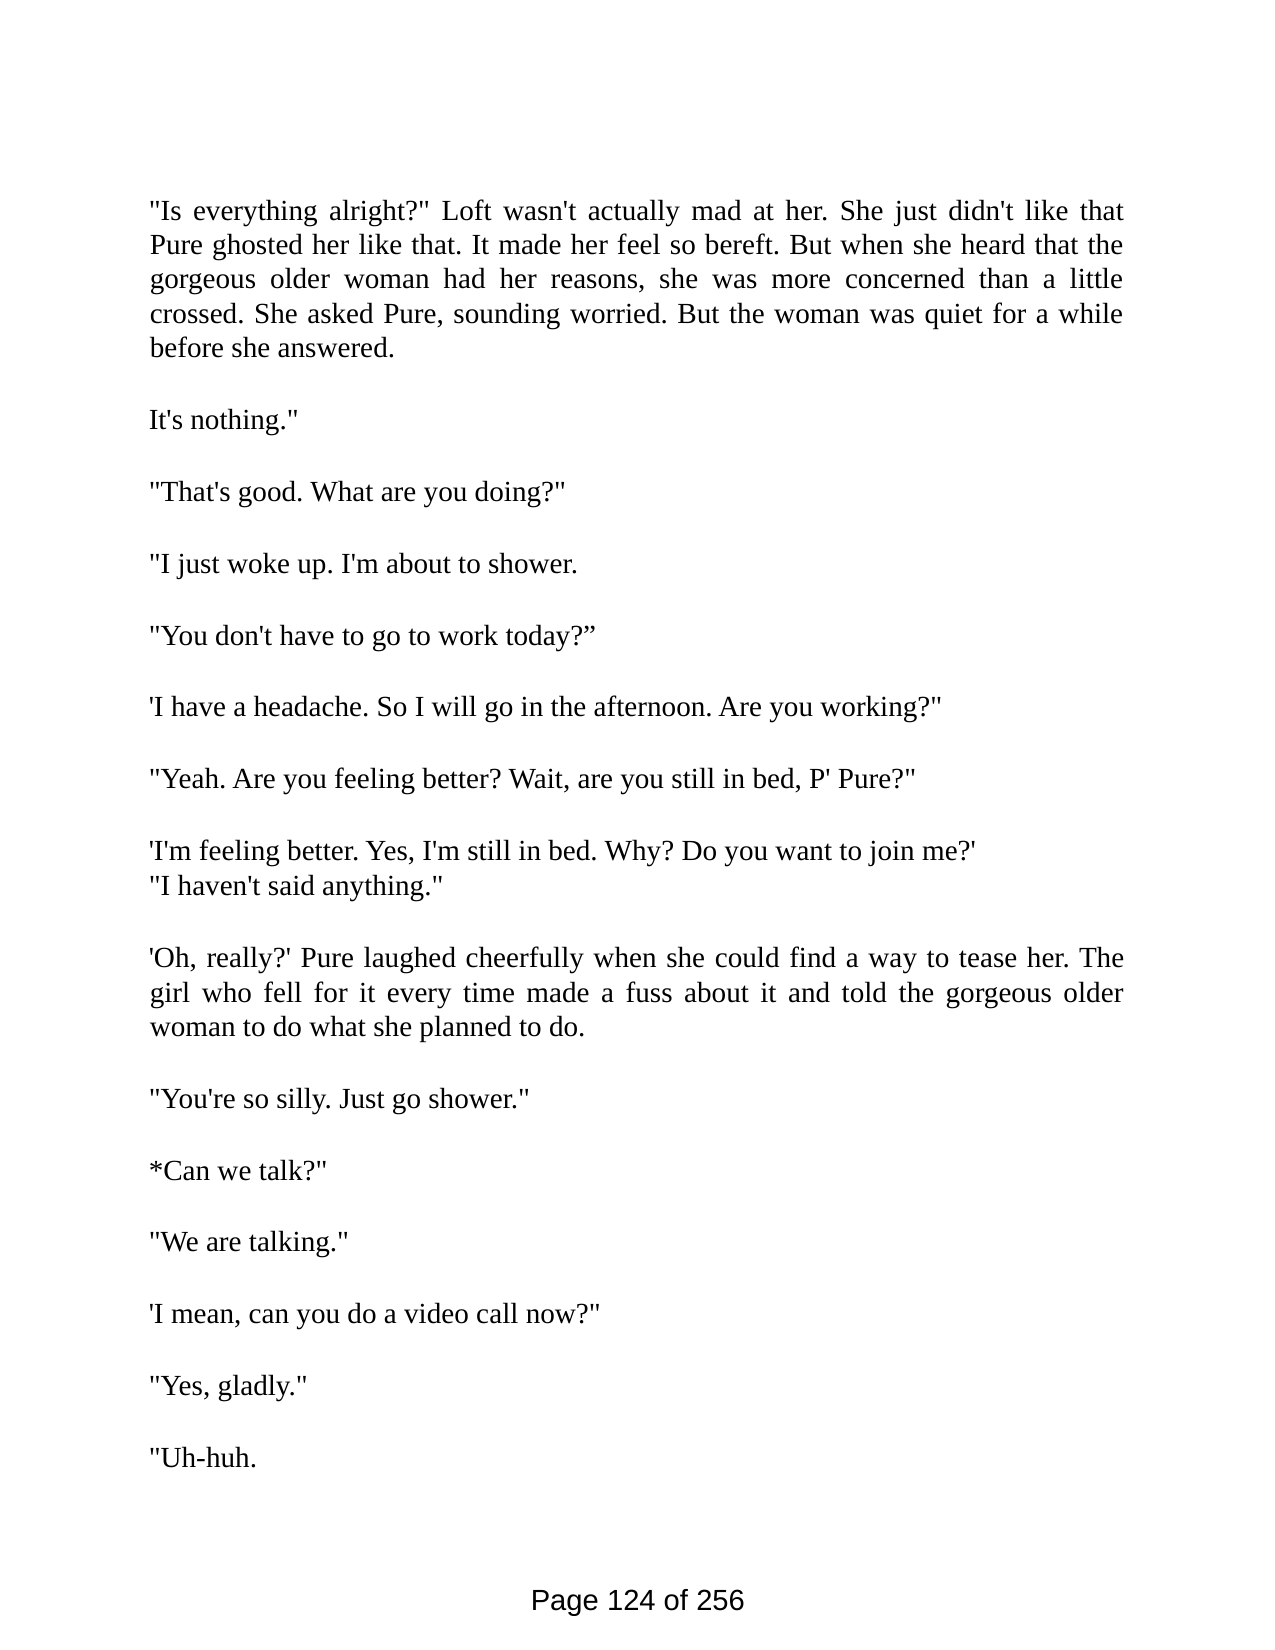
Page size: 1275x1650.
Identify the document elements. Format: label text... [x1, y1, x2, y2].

text "Yes, gladly." [148, 1368, 1125, 1402]
text It's nothing." [148, 402, 1125, 436]
text "Uh-huh. [148, 1440, 1125, 1473]
text 'Oh, really?' Pure laughed cheerfully when she could find a way to tease her. The girl who fell for it every time made a fuss about it and told the gorgeous older woman to do what she planned to do. [148, 940, 1125, 1043]
text 'I mean, can you do a video call now?" [148, 1296, 1125, 1330]
text "Yeah. Are you feeling better? Wait, are you still in bed, P' Pure?" [148, 761, 1125, 795]
text *Can we talk?" [148, 1153, 1125, 1186]
text "Is everything alright?" Loft wasn't actually mad at her. She just didn't like that Pure ghosted her like that. It made her feel so bereft. But when she heard that the gorgeous older woman had her reasons, she was more concerned than a little crossed. She asked Pure, sounding worried. But the woman was quiet for a while before she answered. [148, 193, 1125, 364]
text "You don't have to go to work today?” [148, 618, 1125, 651]
text 'I have a headache. So I will go in the afternoon. Are you working?" [148, 689, 1125, 723]
text "I haven't said anything." [148, 868, 1125, 902]
text "We are talking." [148, 1224, 1125, 1258]
text "You're so silly. Just go shower." [148, 1081, 1125, 1114]
text 'I'm feeling better. Yes, I'm still in bed. Why? Do you want to join me?' [148, 833, 1125, 866]
text "I just woke up. I'm about to shower. [148, 546, 1125, 579]
text "That's good. What are you doing?" [148, 474, 1125, 508]
